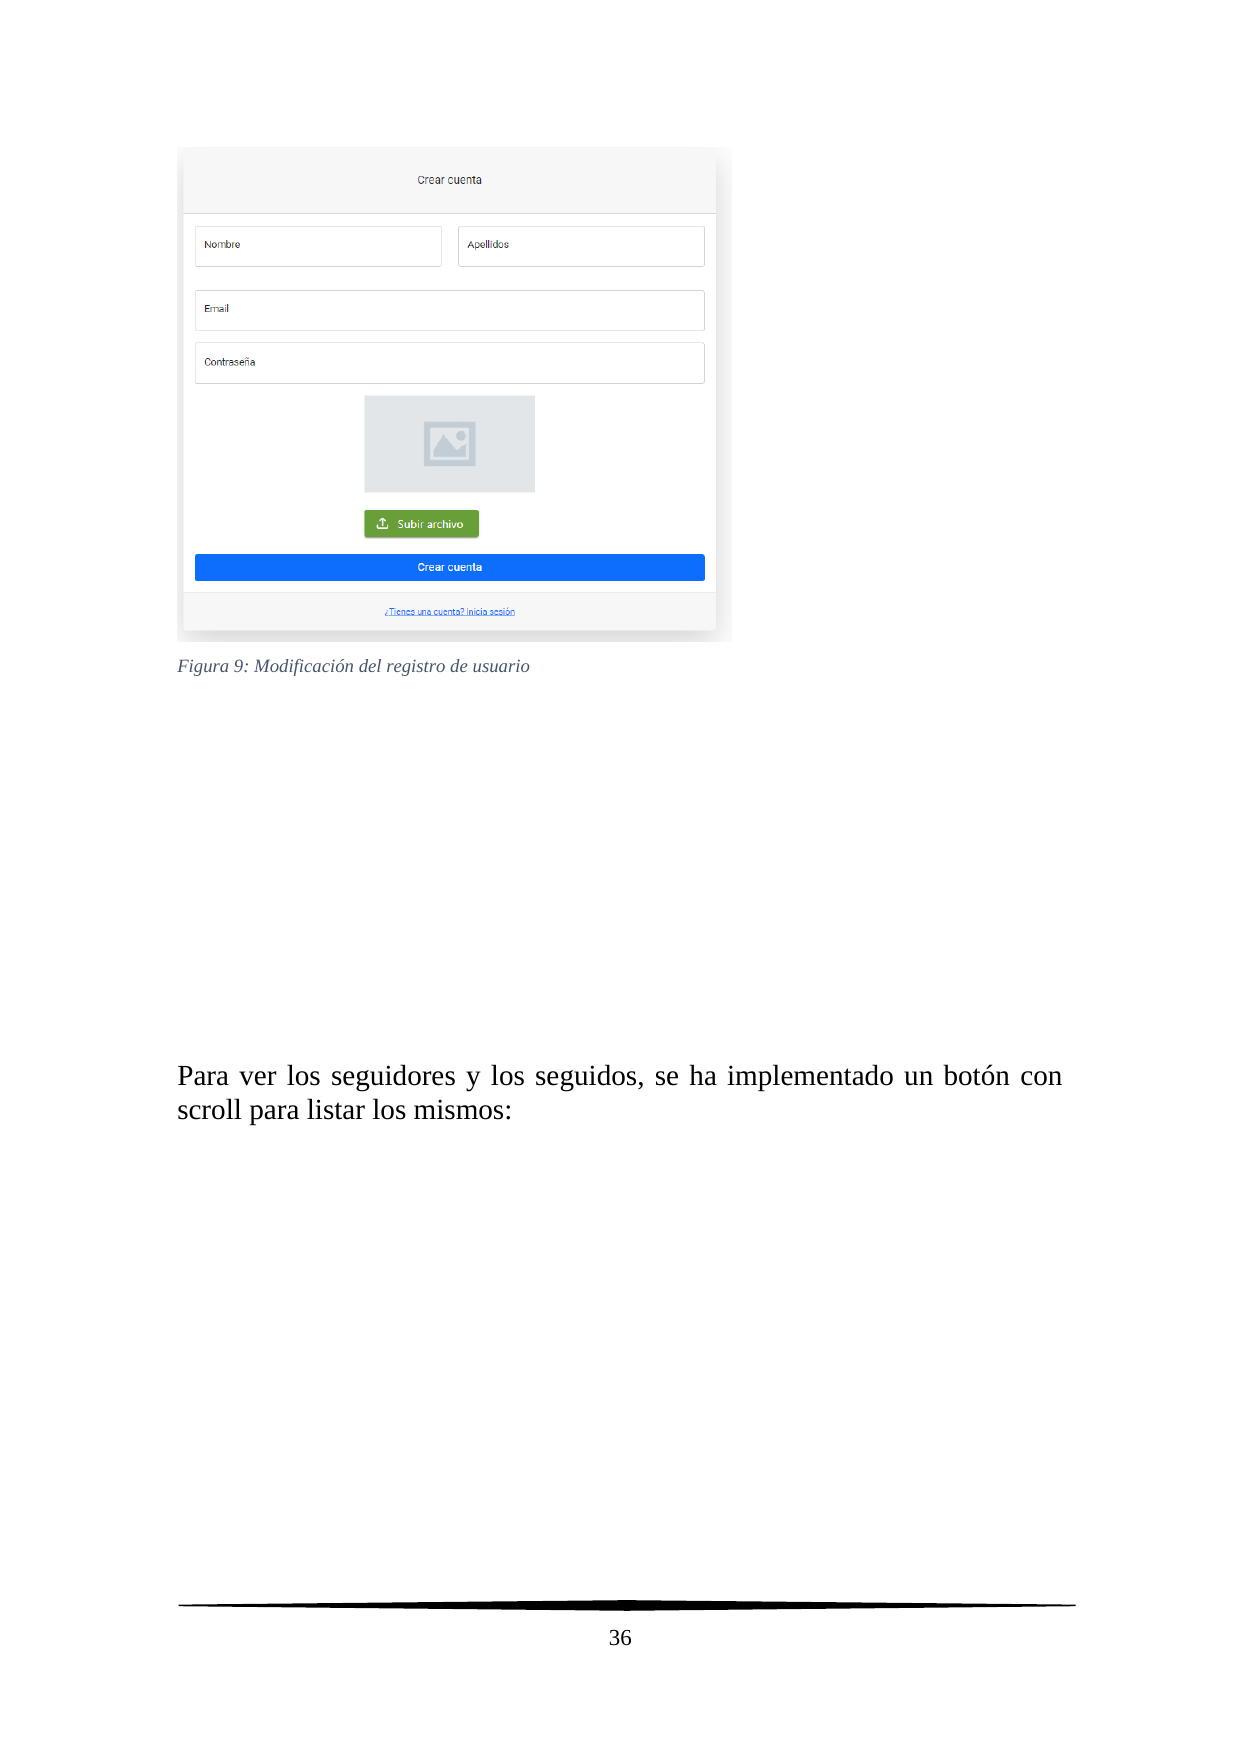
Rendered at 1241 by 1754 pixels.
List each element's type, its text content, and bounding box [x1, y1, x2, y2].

text Para ver los seguidores y los seguidos, se ha implementado un botón con scroll para listar los mismos: [177, 1058, 1063, 1126]
text Figura 9: Modificación del registro de usuario [177, 654, 1063, 676]
picture [177, 147, 733, 642]
